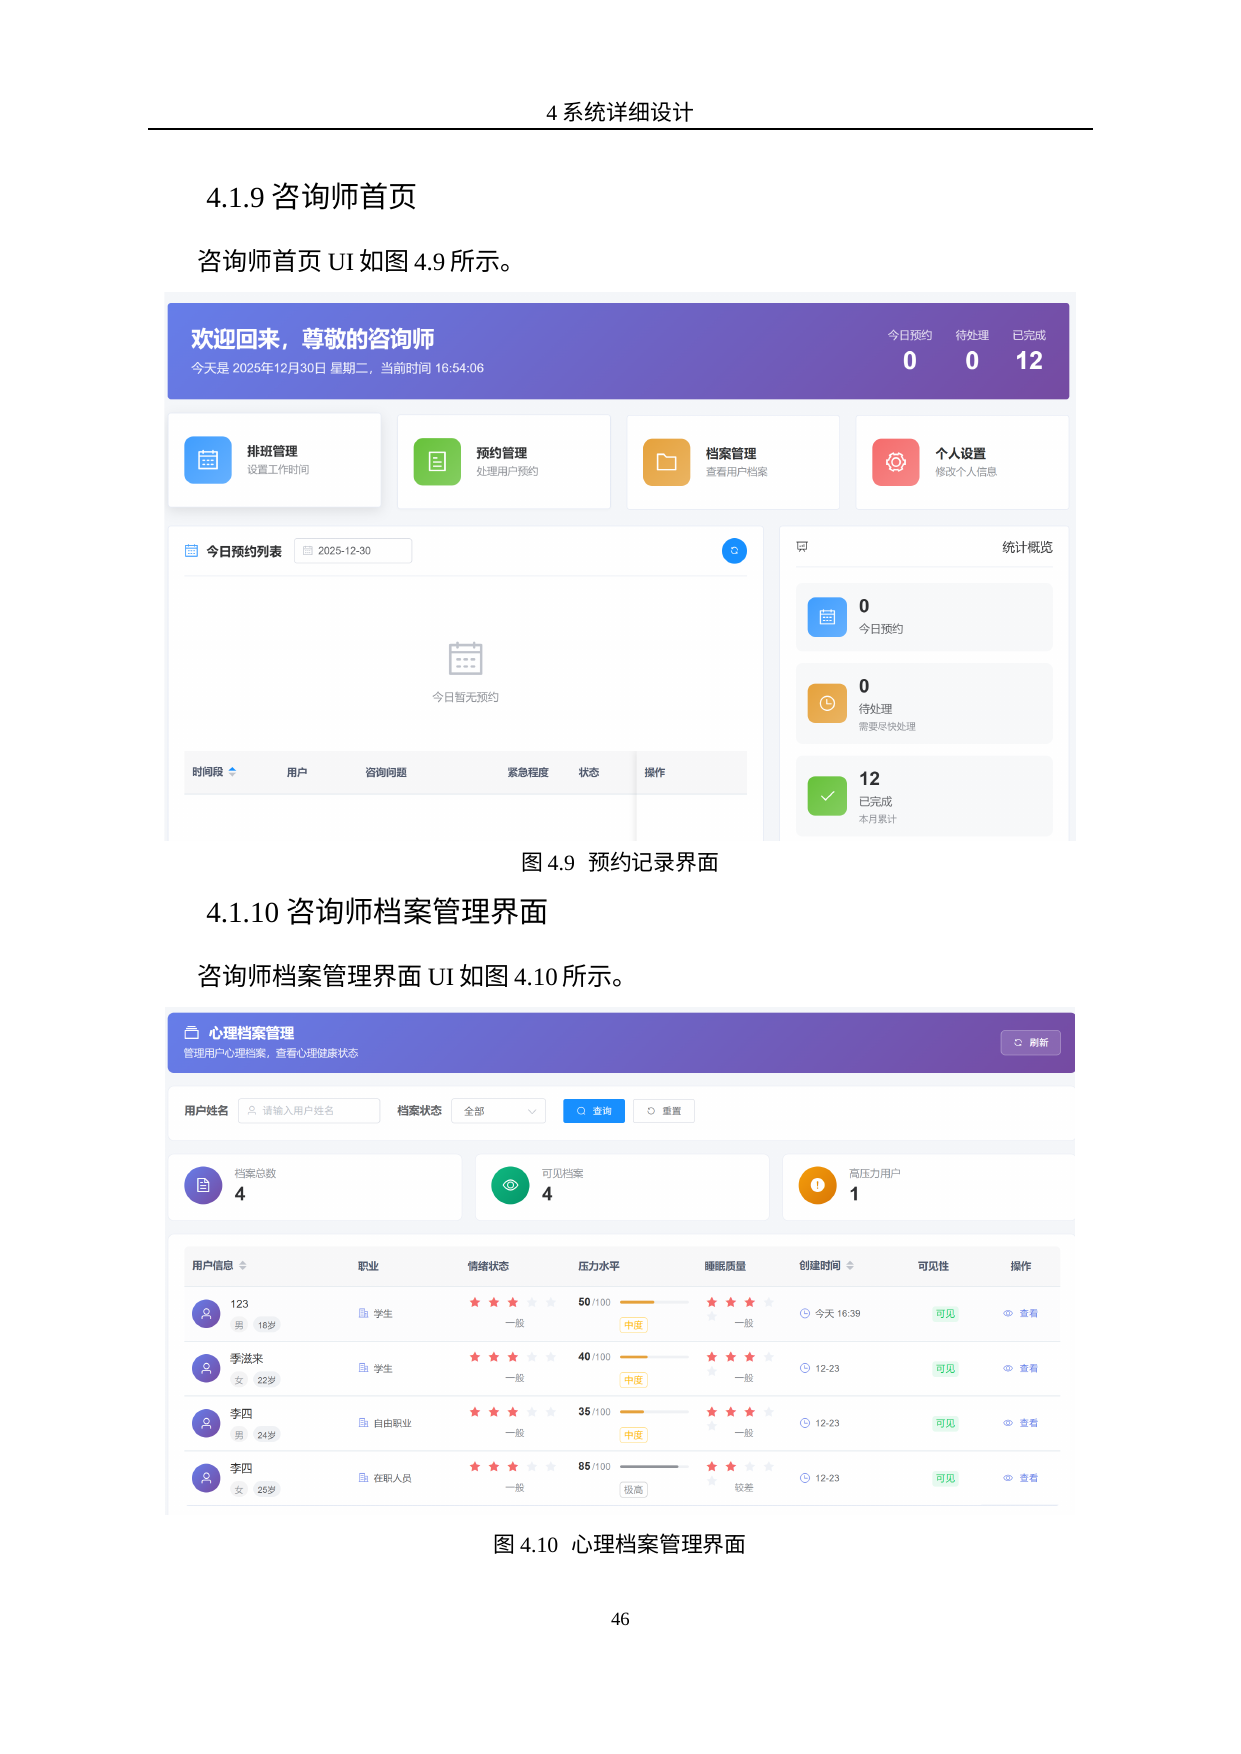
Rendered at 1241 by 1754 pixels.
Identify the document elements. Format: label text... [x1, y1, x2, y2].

text 咨询师首页UI如图4.9所示。 [148, 227, 1093, 292]
picture [164, 292, 1076, 841]
text 图4.9 预约记录界面 [148, 844, 1093, 877]
picture [165, 1007, 1075, 1515]
subtitle 4.1.9 咨询师首页 [148, 162, 1093, 227]
text 咨询师档案管理界面UI如图4.10所示。 [148, 942, 1093, 1007]
text 图4.10 心理档案管理界面 [148, 1527, 1093, 1559]
subtitle 4.1.10 咨询师档案管理界面 [148, 877, 1093, 942]
